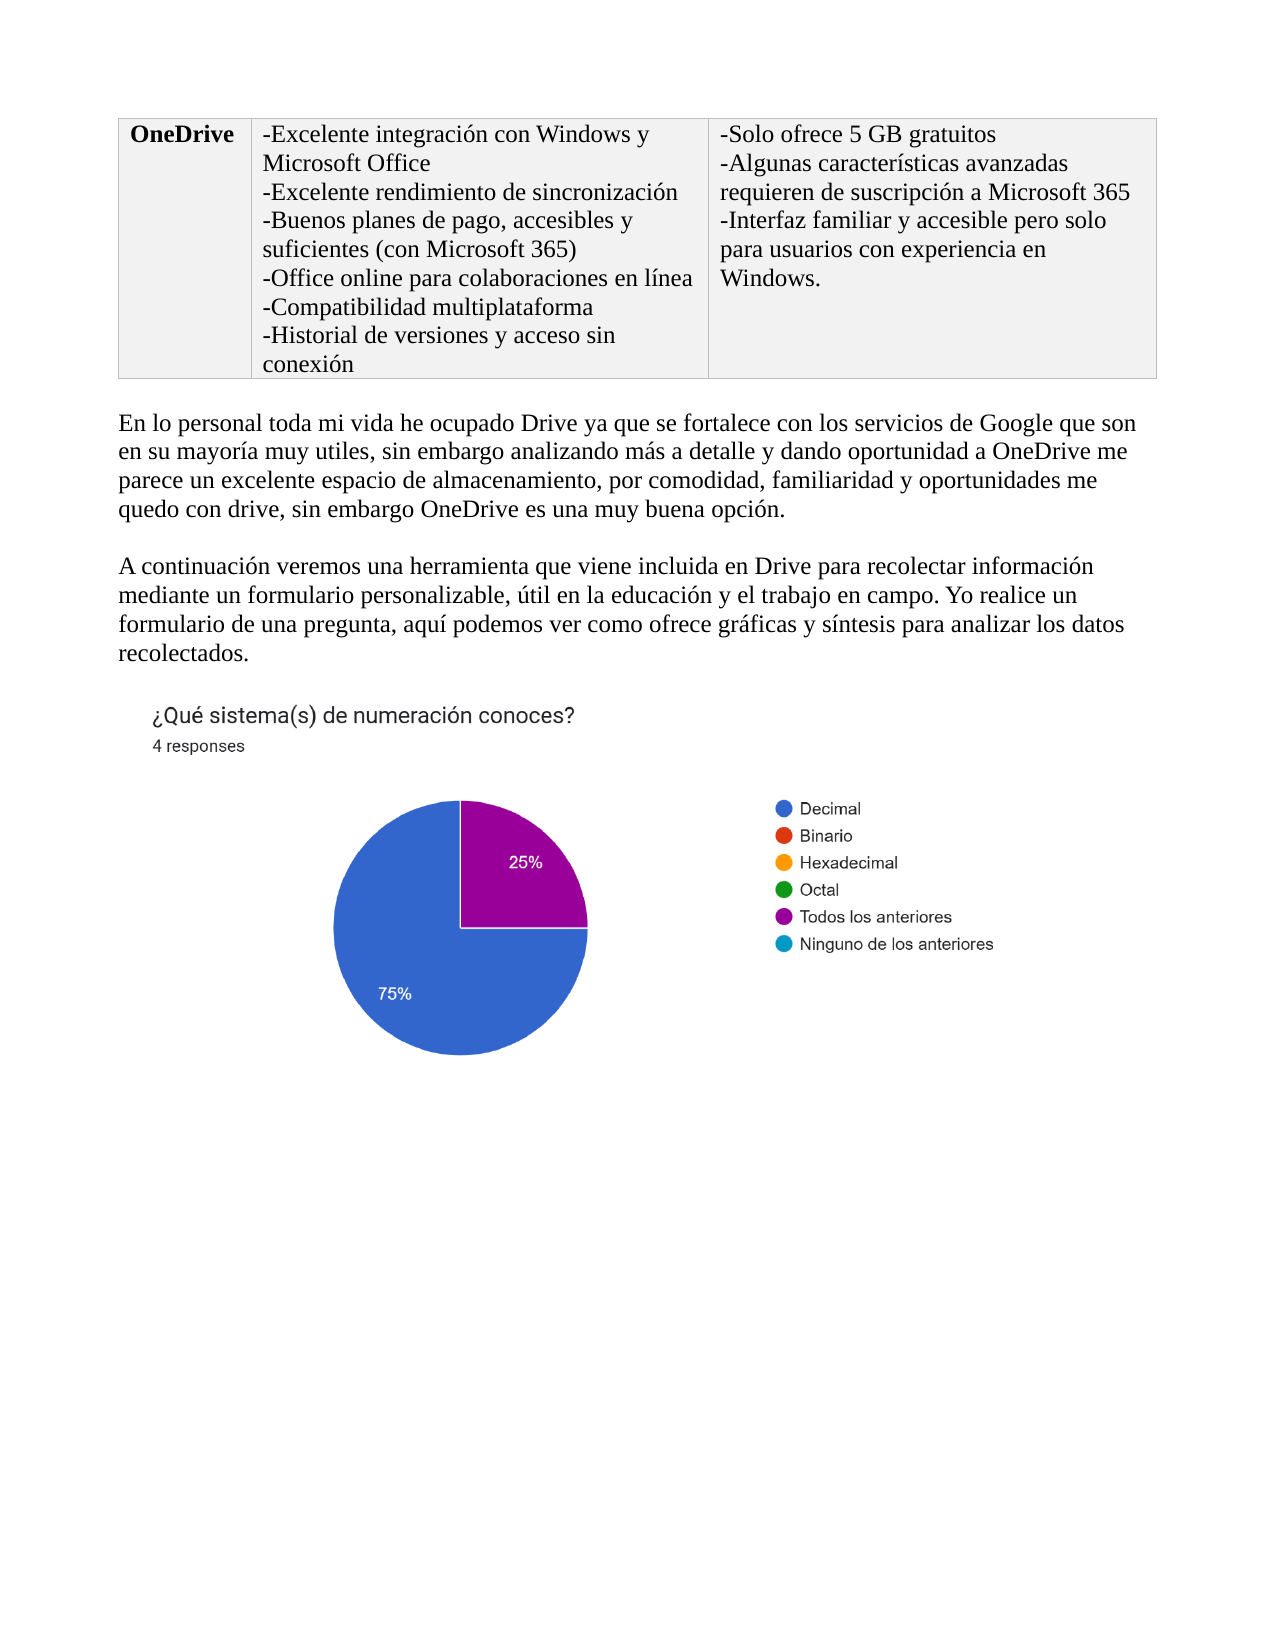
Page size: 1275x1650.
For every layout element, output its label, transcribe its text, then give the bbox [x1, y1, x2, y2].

text En lo personal toda mi vida he ocupado Drive ya que se fortalece con los servicios de Google que son en su mayoría muy utiles, sin embargo analizando más a detalle y dando oportunidad a OneDrive me parece un excelente espacio de almacenamiento, por comodidad, familiaridad y oportunidades me quedo con drive, sin embargo OneDrive es una muy buena opción. [118, 408, 1157, 523]
picture [118, 666, 1157, 1104]
table_cell -Solo ofrece 5 GB gratuitos -Algunas características avanzadas requieren de suscripción a Microsoft 365 -Interfaz familiar y accesible pero solo para usuarios con experiencia en Windows. [709, 119, 1156, 378]
table_cell OneDrive [119, 119, 251, 378]
text A continuación veremos una herramienta que viene incluida en Drive para recolectar información mediante un formulario personalizable, útil en la educación y el trabajo en campo. Yo realice un formulario de una pregunta, aquí podemos ver como ofrece gráficas y síntesis para analizar los datos recolectados. [118, 551, 1157, 666]
table_cell -Excelente integración con Windows y Microsoft Office -Excelente rendimiento de sincronización -Buenos planes de pago, accesibles y suficientes (con Microsoft 365) -Office online para colaboraciones en línea -Compatibilidad multiplataforma -Historial de versiones y acceso sin conexión [252, 119, 708, 378]
